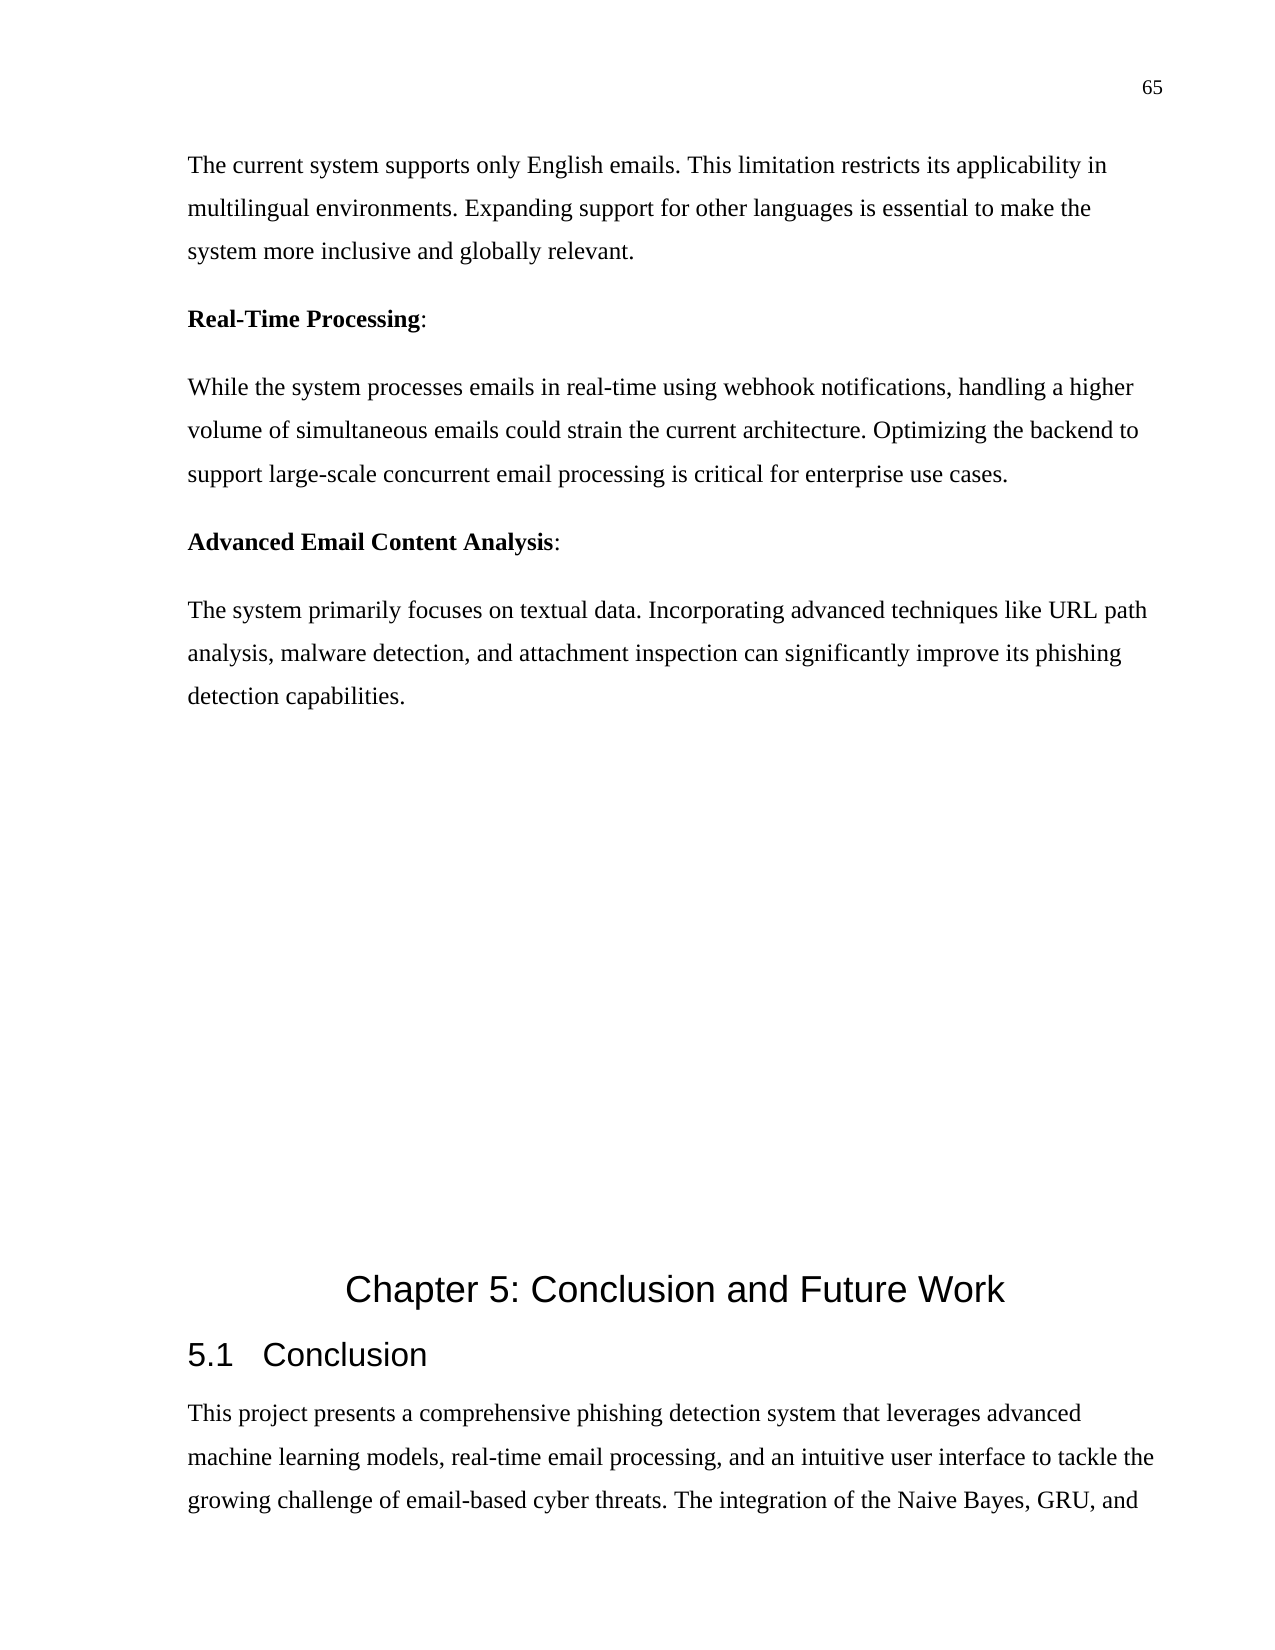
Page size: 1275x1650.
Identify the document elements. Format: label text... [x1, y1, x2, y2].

text While the system processes emails in real-time using webhook notifications, handling a higher volume of simultaneous emails could strain the current architecture. Optimizing the backend to support large-scale concurrent email processing is critical for enterprise use cases. [187, 372, 1162, 487]
subtitle Conclusion [187, 1335, 1162, 1373]
text Advanced Email Content Analysis: [187, 527, 1162, 556]
text Real-Time Processing: [187, 304, 1162, 333]
subtitle Chapter 5: Conclusion and Future Work [187, 1267, 1162, 1310]
text The current system supports only English emails. This limitation restricts its applicability in multilingual environments. Expanding support for other languages is essential to make the system more inclusive and globally relevant. [187, 150, 1162, 265]
text The system primarily focuses on textual data. Incorporating advanced techniques like URL path analysis, malware detection, and attachment inspection can significantly improve its phishing detection capabilities. [187, 595, 1162, 710]
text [187, 1398, 1162, 1513]
